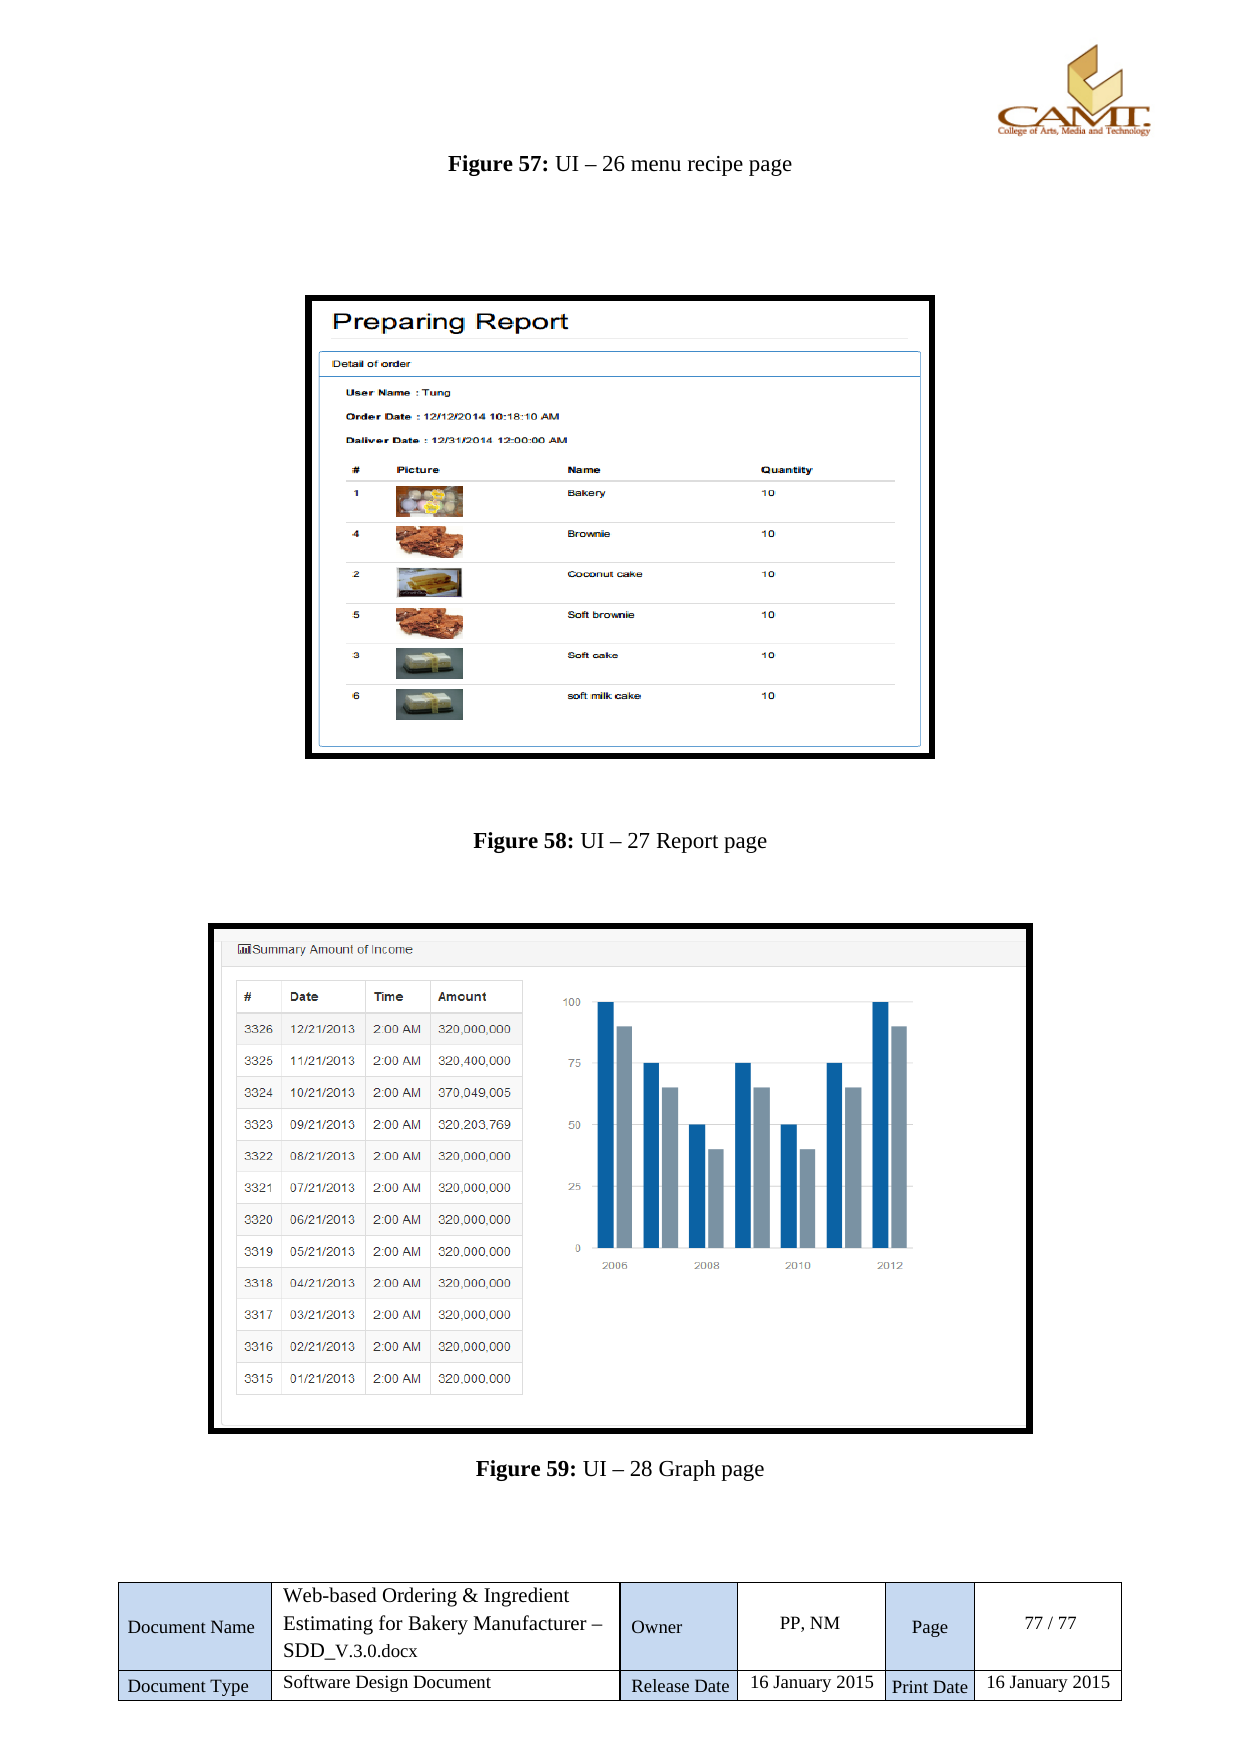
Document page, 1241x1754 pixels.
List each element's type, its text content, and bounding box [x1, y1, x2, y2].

picture [214, 929, 1026, 1428]
picture [989, 37, 1155, 138]
text Figure 57: UI – 26 menu recipe page [150, 150, 1090, 176]
text Figure 59: UI – 28 Graph page [150, 1455, 1090, 1481]
picture [312, 301, 929, 753]
text Figure 58: UI – 27 Report page [150, 827, 1090, 853]
